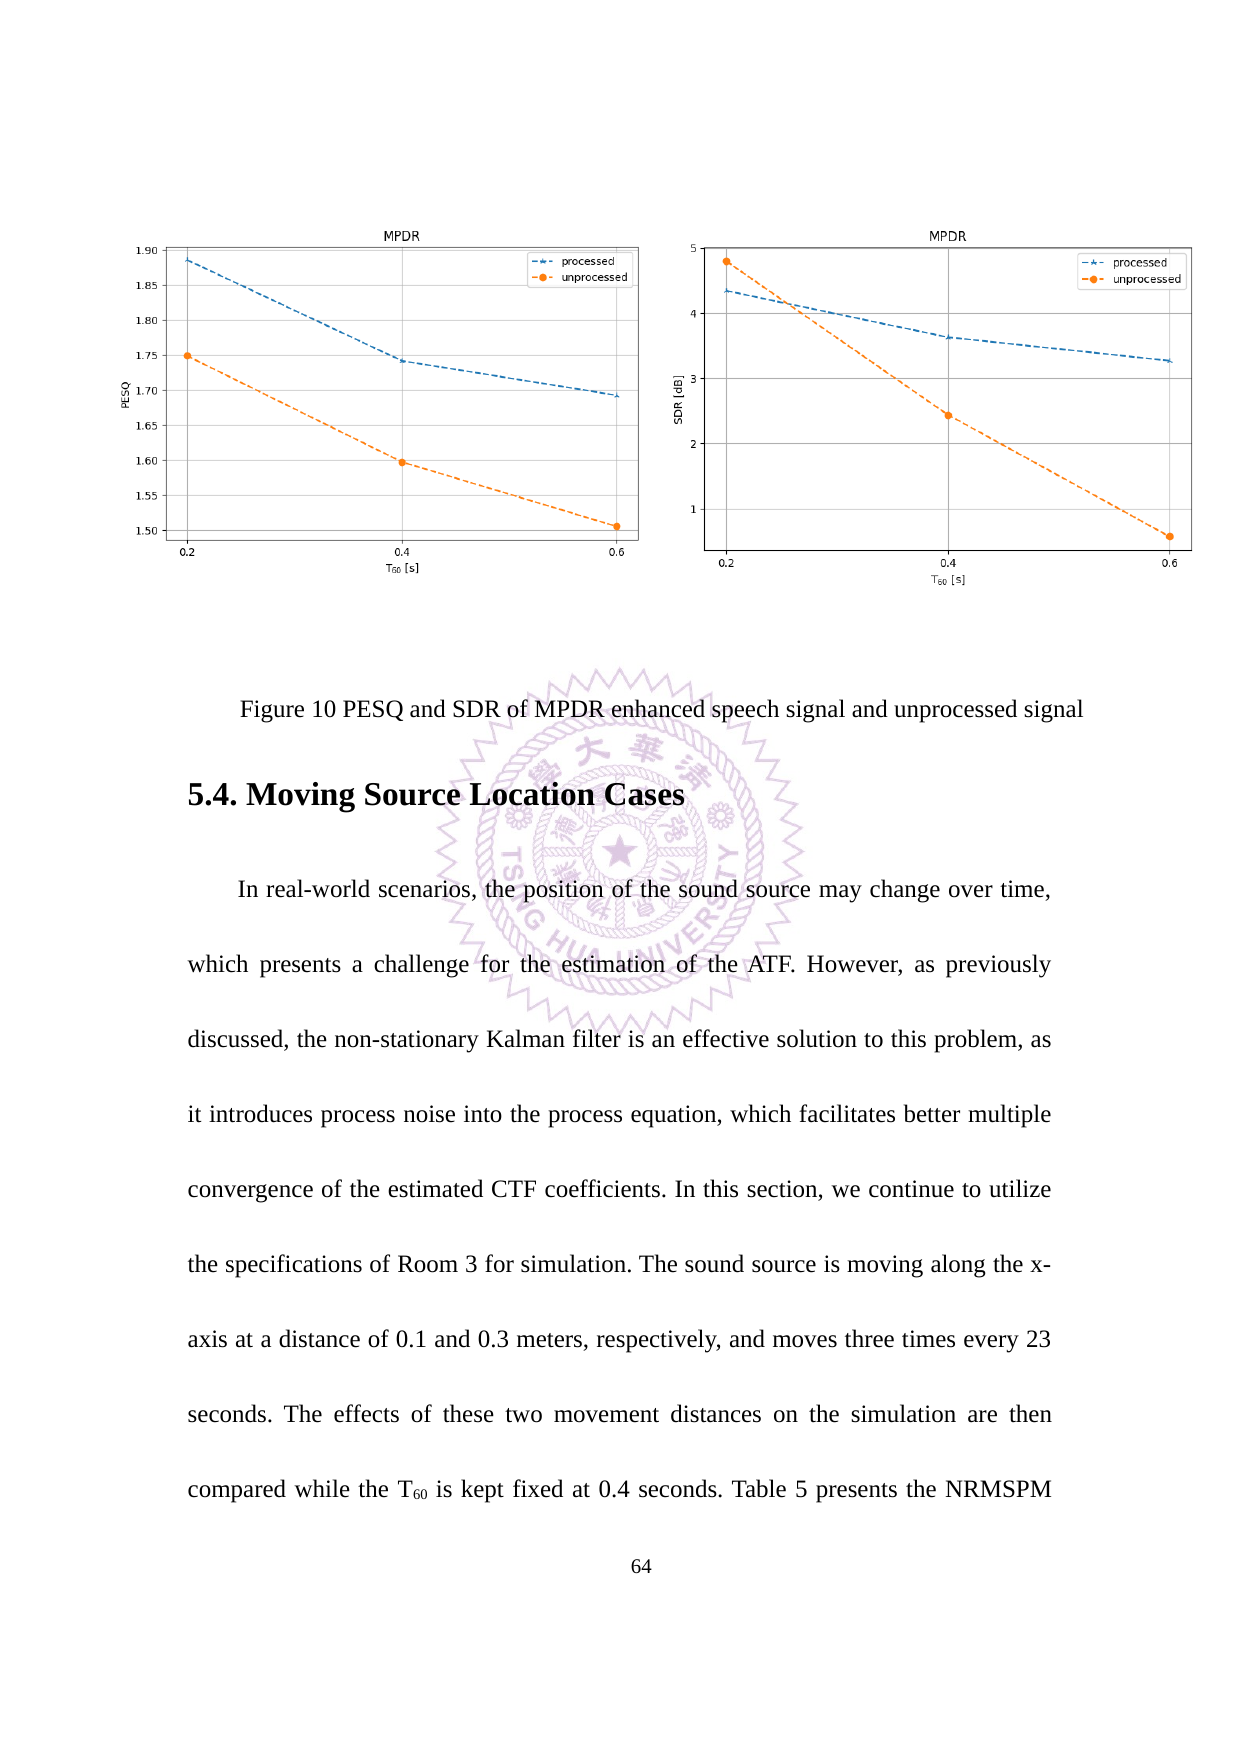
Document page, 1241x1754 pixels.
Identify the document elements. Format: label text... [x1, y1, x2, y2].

picture [423, 831, 817, 869]
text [187, 869, 1053, 1507]
table_header [655, 159, 1209, 690]
table_header [101, 159, 655, 690]
picture [112, 222, 644, 582]
table_cell Figure 10 PESQ and SDR of MPDR enhanced speech signal and unprocessed signal [101, 690, 1209, 756]
picture [666, 222, 1198, 594]
text 5.4. Moving Source Location Cases [187, 756, 1053, 831]
